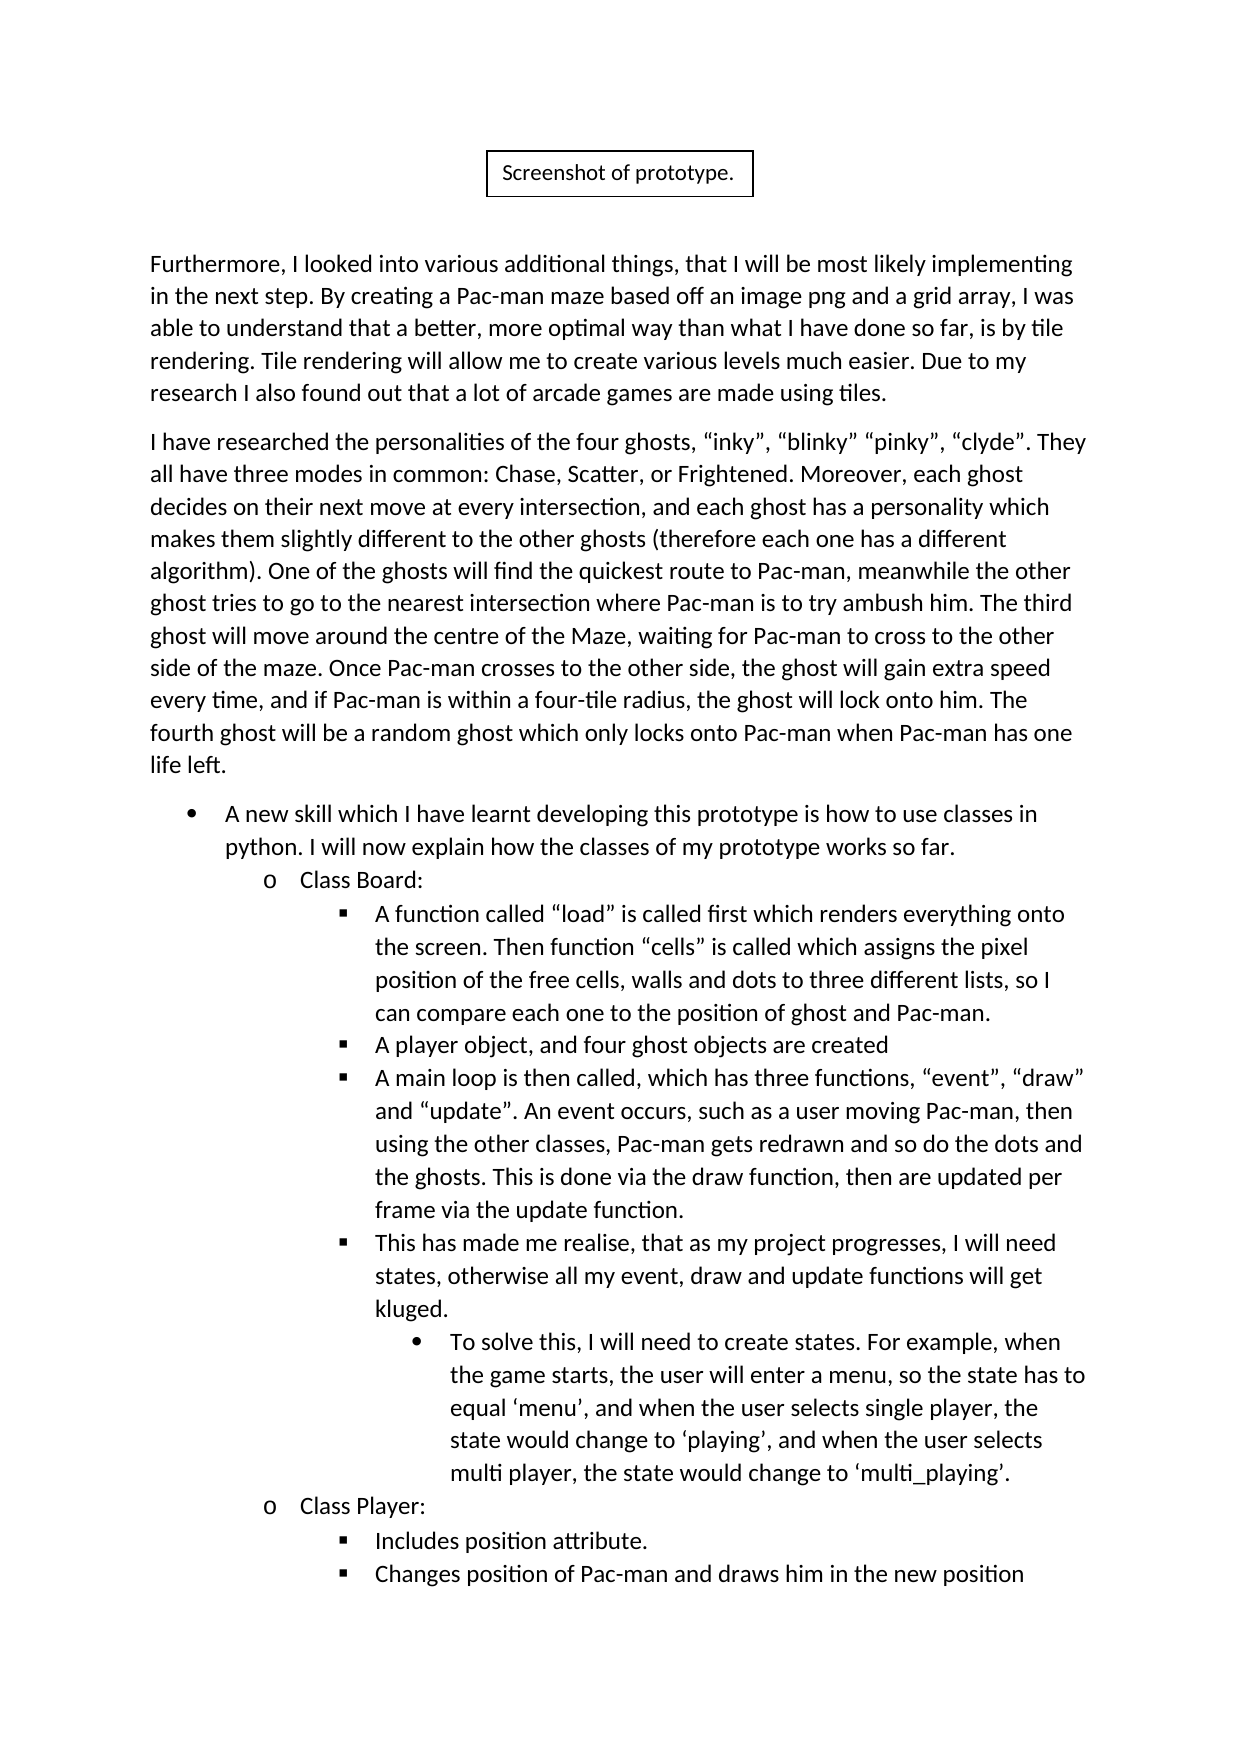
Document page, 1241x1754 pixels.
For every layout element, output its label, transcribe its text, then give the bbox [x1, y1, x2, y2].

list Class Board: [262, 864, 1090, 896]
text Furthermore, I looked into various additional things, that I will be most likely implementing in the next step. By creating a Pac-man maze based off an image png and a grid array, I was able to understand that a better, more optimal way than what I have done so far, is by tile rendering. Tile rendering will allow me to create various levels much easier. Due to my research I also found out that a lot of arcade games are made using tiles. [150, 248, 1090, 408]
list This has made me realise, that as my project progresses, I will need states, otherwise all my event, draw and update functions will get kluged. [337, 1227, 1090, 1323]
text I have researched the personalities of the four ghosts, “inky”, “blinky” “pinky”, “clyde”. They all have three modes in common: Chase, Scatter, or Frightened. Moreover, each ghost decides on their next move at every intersection, and each ghost has a personality which makes them slightly different to the other ghosts (therefore each one has a different algorithm). One of the ghosts will find the quickest route to Pac-man, meanwhile the other ghost tries to go to the nearest intersection where Pac-man is to try ambush him. The third ghost will move around the centre of the Maze, waiting for Pac-man to cross to the other side of the maze. Once Pac-man crosses to the other side, the ghost will gain extra speed every time, and if Pac-man is within a four-tile radius, the ghost will lock onto him. The fourth ghost will be a random ghost which only locks onto Pac-man when Pac-man has one life left. [150, 426, 1090, 779]
list A function called “load” is called first which renders everything onto the screen. Then function “cells” is called which assigns the pixel position of the free cells, walls and dots to three different lists, so I can compare each one to the position of ghost and Pac-man. [337, 898, 1090, 1027]
list Changes position of Pac-man and draws him in the new position [337, 1558, 1090, 1588]
list A player object, and four ghost objects are created [337, 1030, 1090, 1060]
list A main loop is then called, which has three functions, “event”, “draw” and “update”. An event occurs, such as a user moving Pac-man, then using the other classes, Pac-man gets redrawn and so do the dots and the ghosts. This is done via the draw function, then are updated per frame via the update function. [337, 1063, 1090, 1225]
list Class Player: [262, 1491, 1090, 1522]
list Includes position attribute. [337, 1525, 1090, 1555]
list A new skill which I have learnt developing this prototype is how to use classes in python. I will now explain how the classes of my prototype works so far. [187, 798, 1090, 861]
list To solve this, I will need to create states. For example, when the game starts, the user will enter a menu, so the state has to equal ‘menu’, and when the user selects single player, the state would change to ‘playing’, and when the user selects multi player, the state would change to ‘multi_playing’. [412, 1326, 1090, 1488]
